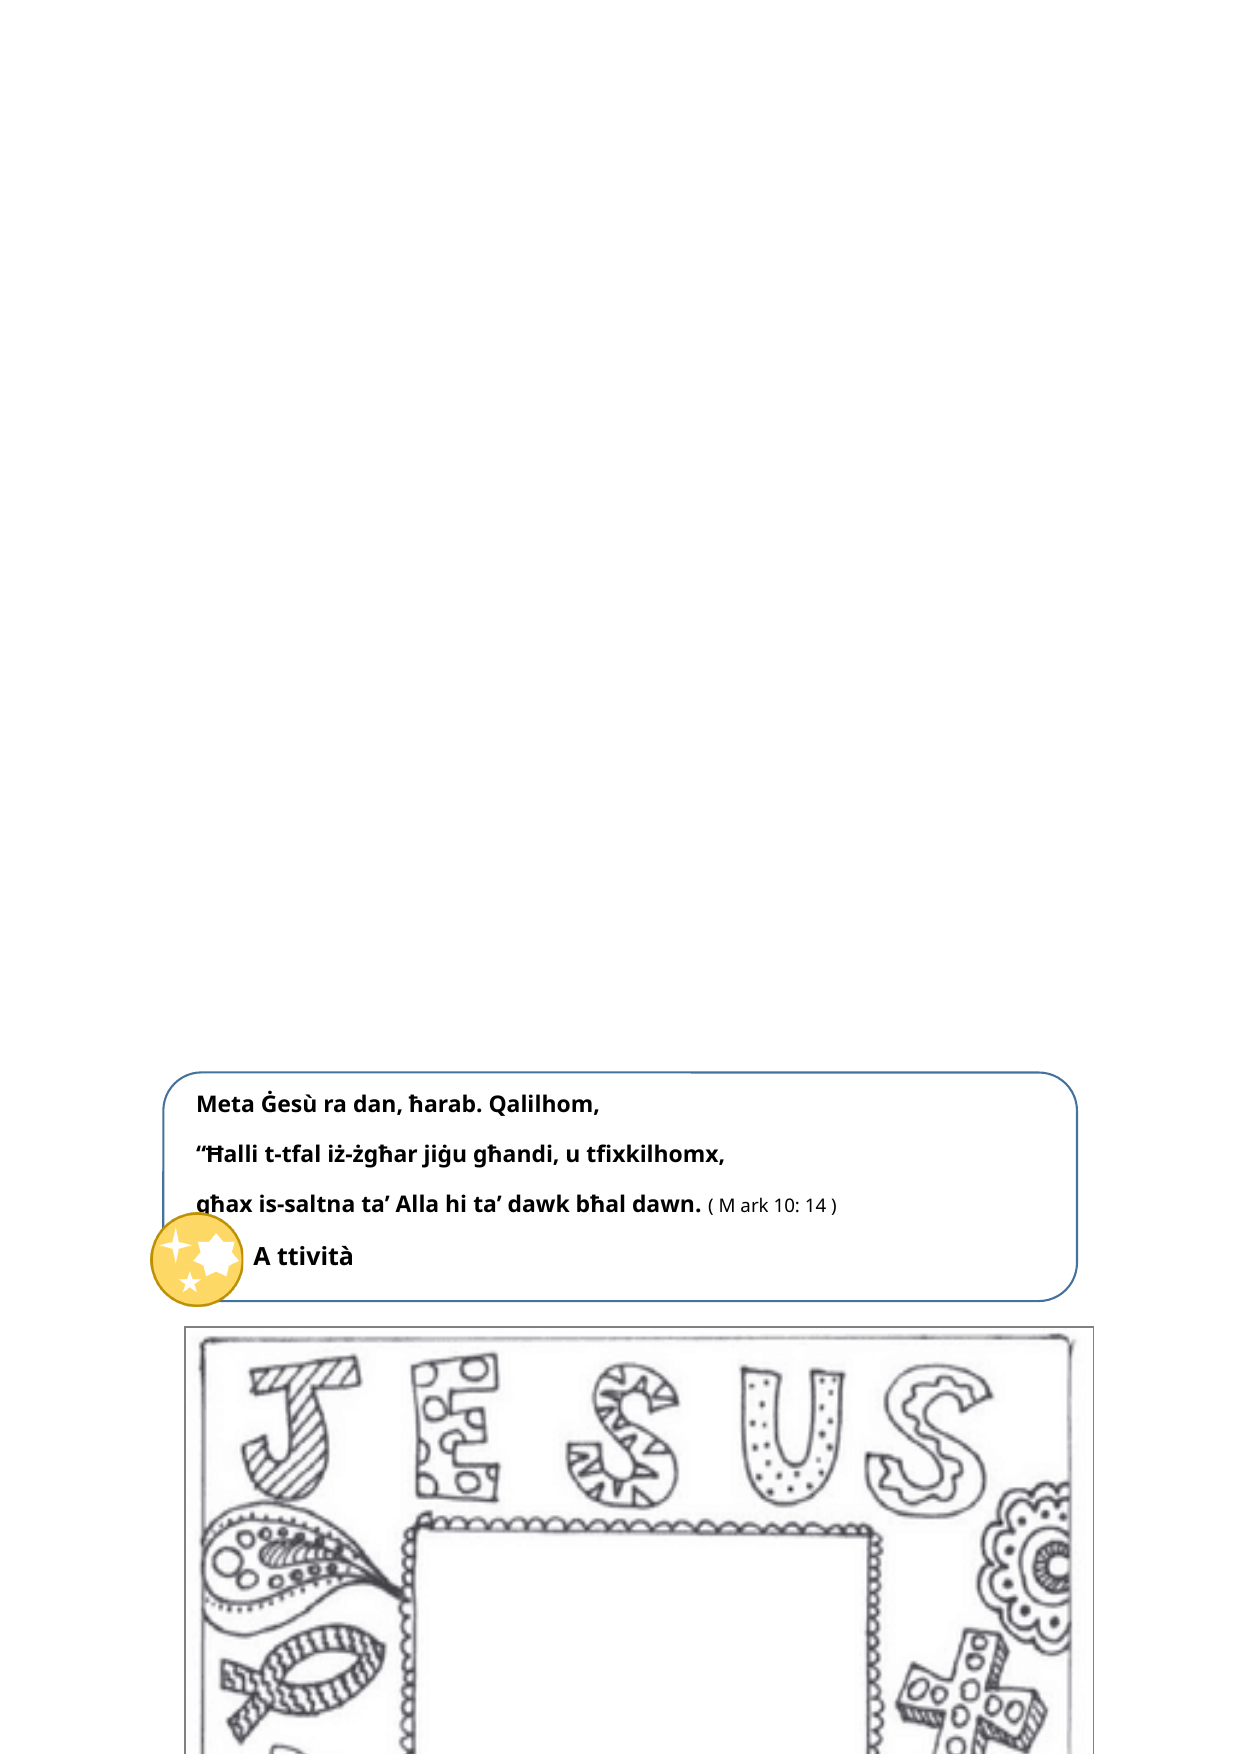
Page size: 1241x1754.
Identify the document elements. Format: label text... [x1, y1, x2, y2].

picture [186, 1328, 1093, 1754]
text A ttività [244, 1239, 1090, 1273]
text Meta Ġesù ra dan, ħarab. Qalilhom, [150, 1088, 1090, 1119]
picture [150, 1212, 244, 1307]
text għax is-saltna ta’ Alla hi ta’ dawk bħal dawn. ( M ark 10: 14 ) [150, 1188, 1090, 1220]
text “Ħalli t-tfal iż-żgħar jiġu għandi, u tfixkilhomx, [150, 1138, 1090, 1169]
